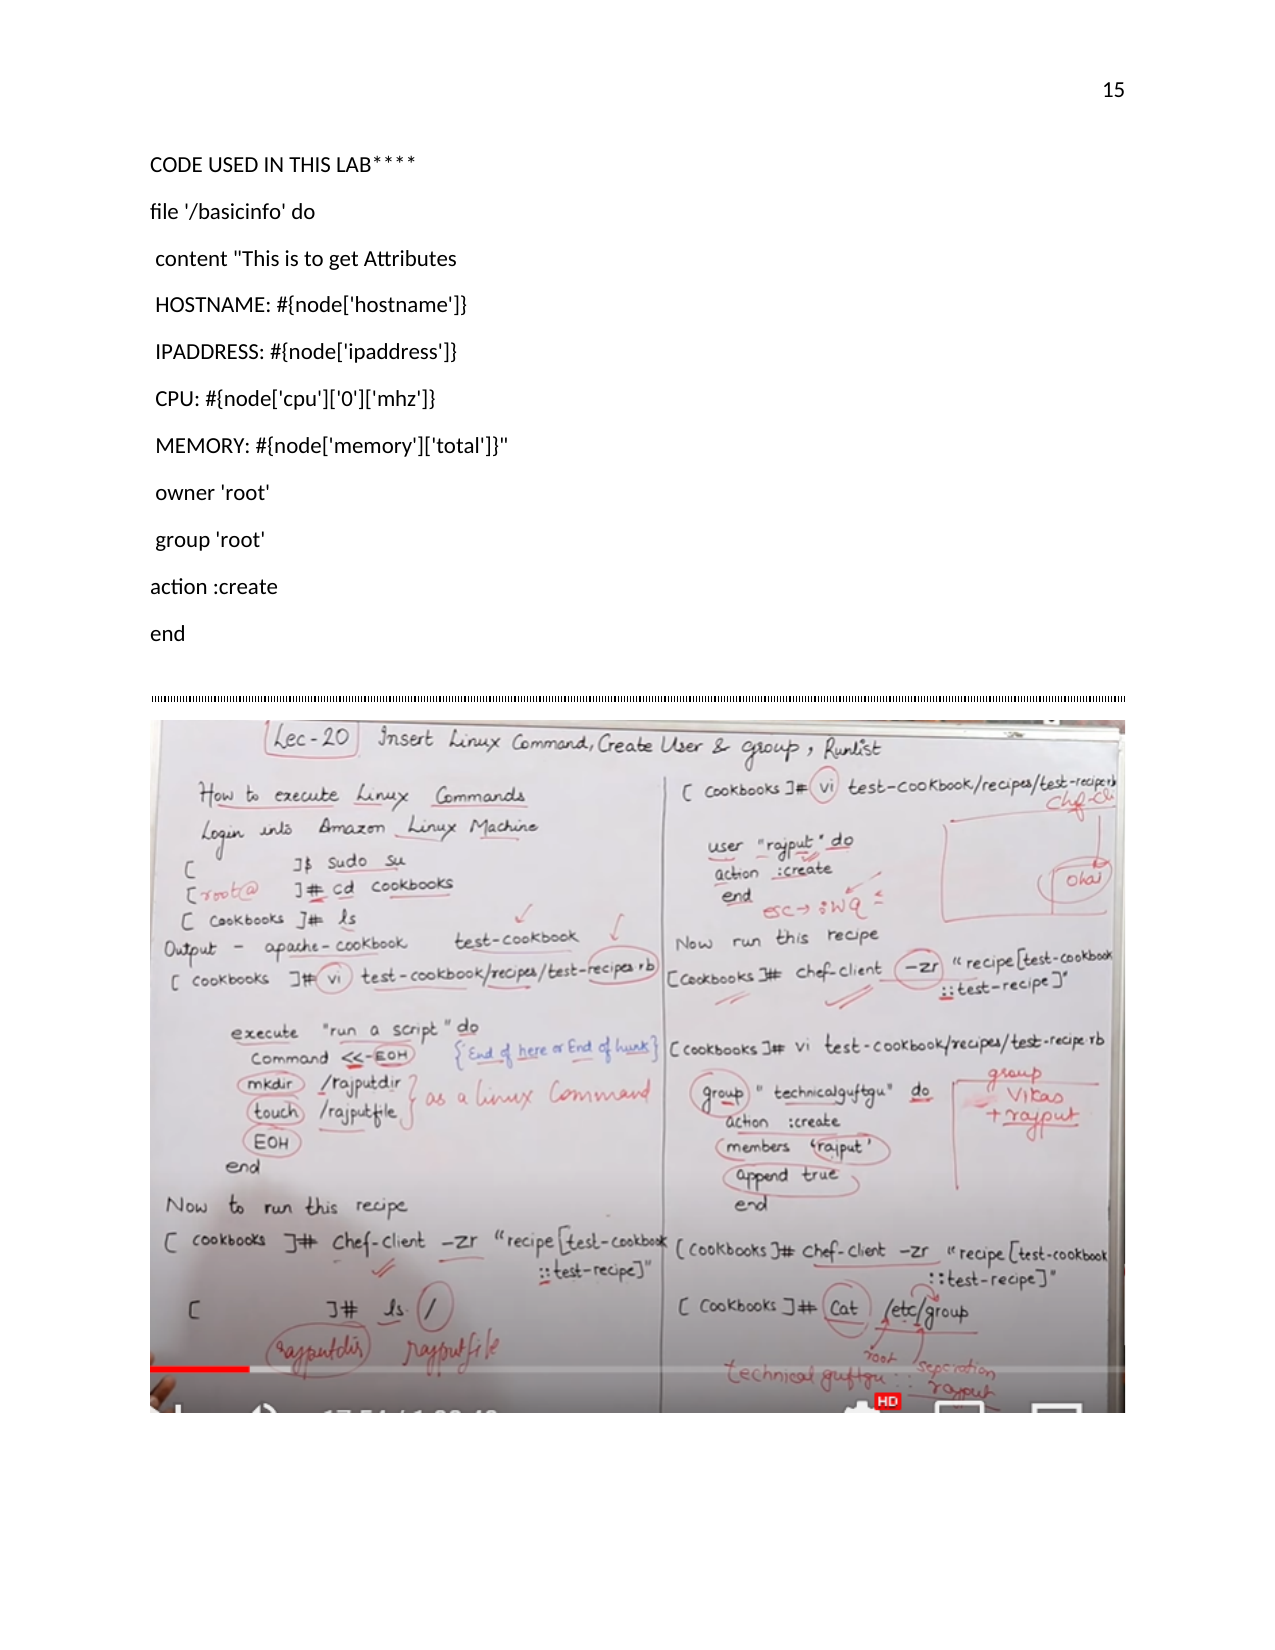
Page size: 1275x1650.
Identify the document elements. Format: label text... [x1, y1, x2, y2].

text CPU: #{node['cpu']['0']['mhz']} [150, 384, 1125, 412]
text action :create [150, 572, 1125, 600]
text MEMORY: #{node['memory']['total']}" [150, 431, 1125, 459]
text group 'root' [150, 525, 1125, 553]
text HOSTNAME: #{node['hostname']} [150, 291, 1125, 319]
text content "This is to get Attributes [150, 244, 1125, 272]
picture [150, 720, 1125, 1413]
text file '/basicinfo' do [150, 197, 1125, 225]
text CODE USED IN THIS LAB**** [150, 150, 1125, 178]
text owner 'root' [150, 478, 1125, 506]
text IPADDRESS: #{node['ipaddress']} [150, 337, 1125, 366]
text end [150, 619, 1125, 647]
